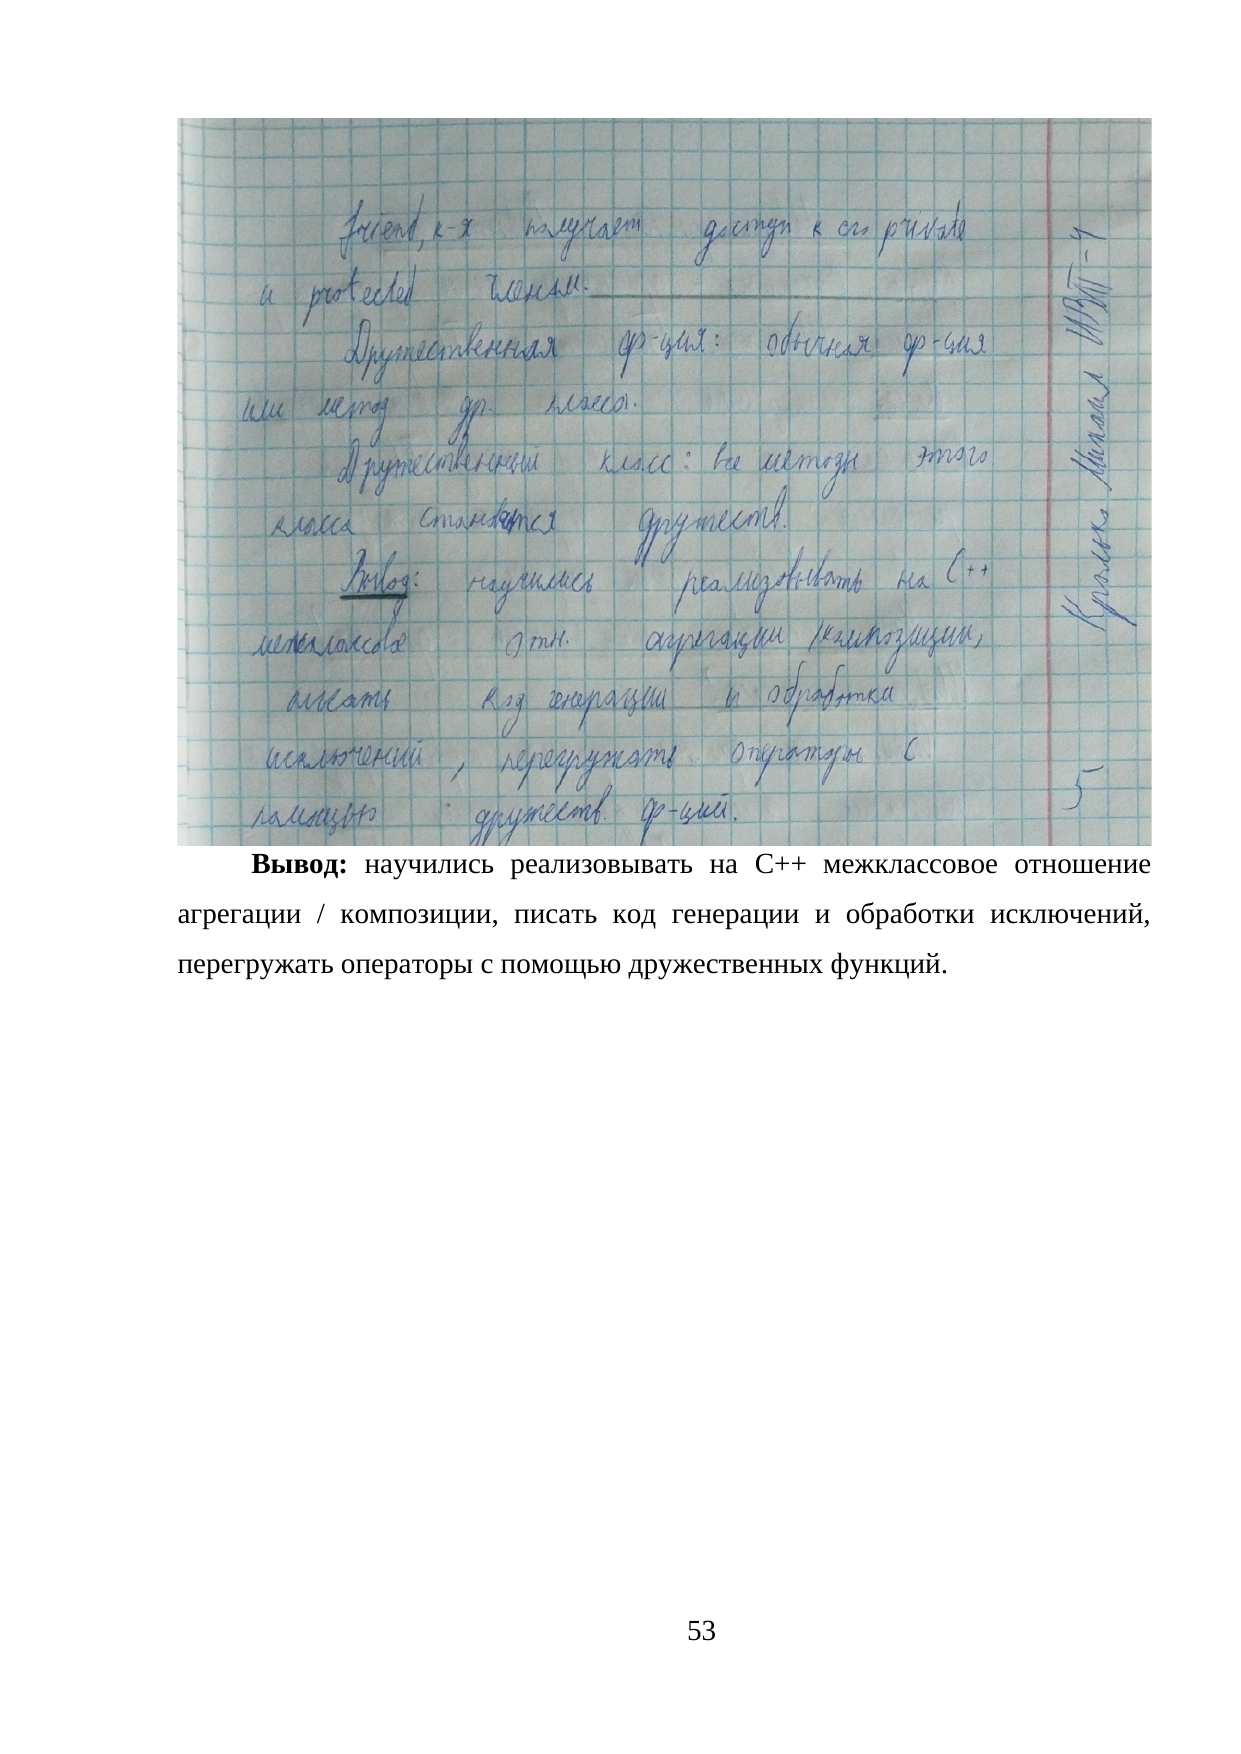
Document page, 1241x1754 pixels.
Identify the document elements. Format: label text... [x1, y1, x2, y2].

text Вывод: научились реализовывать на C++ межклассовое отношение агрегации / композиции, писать код генерации и обработки исключений, перегружать операторы с помощью дружественных функций. [177, 930, 1152, 980]
text Вывод: научились реализовывать на C++ межклассовое отношение агрегации / композиции, писать код генерации и обработки исключений, перегружать операторы с помощью дружественных функций. [177, 846, 1152, 896]
picture [177, 118, 1152, 846]
